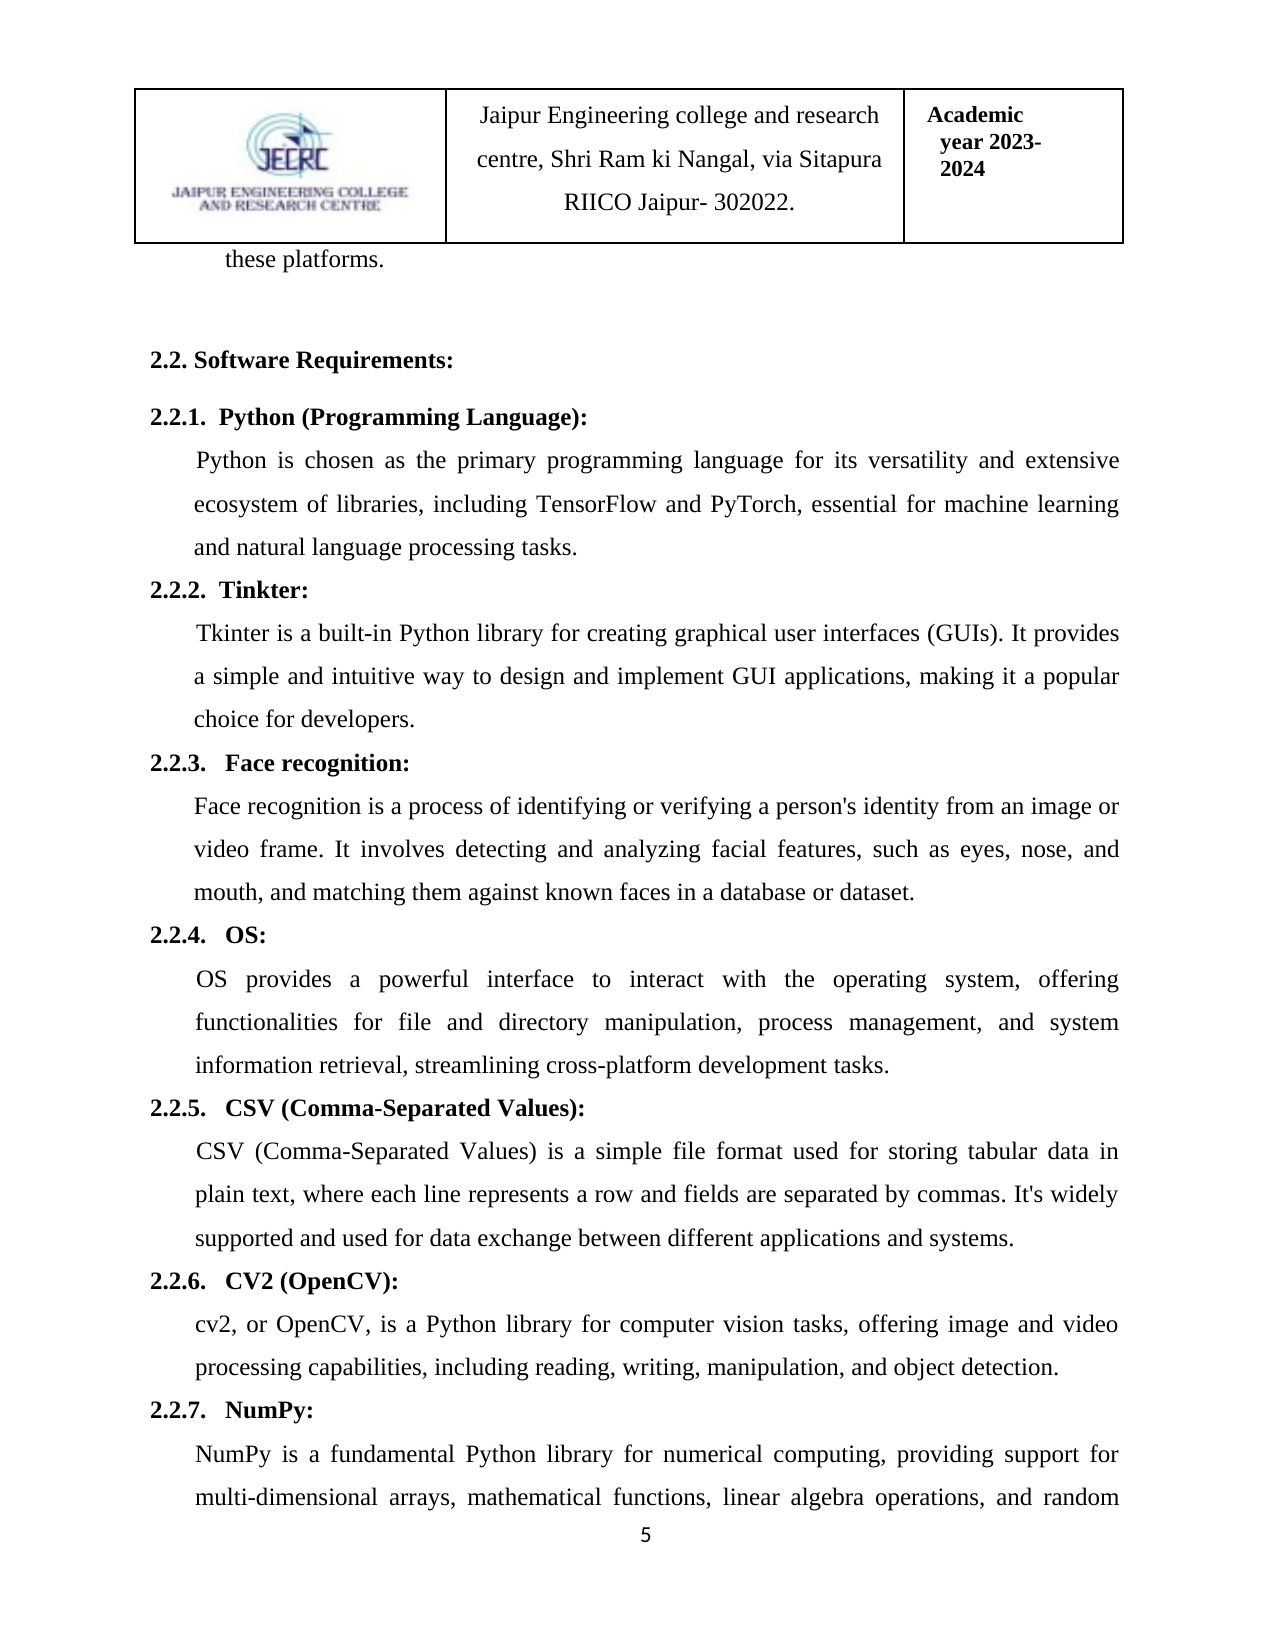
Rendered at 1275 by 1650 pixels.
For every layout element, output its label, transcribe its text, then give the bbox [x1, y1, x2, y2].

picture [171, 106, 415, 217]
subtitle CV2 (OpenCV): [150, 1266, 1120, 1295]
subtitle OS provides a powerful interface to interact with the operating system, offering functionalities for file and directory manipulation, process management, and system information retrieval, streamlining cross-platform development tasks. [195, 964, 1120, 1079]
subtitle OS: [150, 921, 1120, 949]
subtitle Python is chosen as the primary programming language for its versatility and extensive ecosystem of libraries, including TensorFlow and PyTorch, essential for machine learning and natural language processing tasks. [194, 446, 1120, 561]
subtitle Face recognition is a process of identifying or verifying a person's identity from an image or video frame. It involves detecting and analyzing facial features, such as eyes, nose, and mouth, and matching them against known faces in a database or dataset. [194, 791, 1120, 906]
subtitle NumPy: [150, 1396, 1120, 1424]
subtitle CSV (Comma-Separated Values) is a simple file format used for storing tabular data in plain text, where each line represents a row and fields are separated by commas. It's widely supported and used for data exchange between different applications and systems. [195, 1136, 1120, 1251]
subtitle Face recognition: [150, 748, 1120, 777]
subtitle Software Requirements: [150, 345, 1173, 373]
subtitle Tkinter is a built-in Python library for creating graphical user interfaces (GUIs). It provides a simple and intuitive way to design and implement GUI applications, making it a popular choice for developers. [194, 618, 1120, 733]
subtitle CSV (Comma-Separated Values): [150, 1093, 1120, 1122]
subtitle 2.2.1. Python (Programming Language): [150, 402, 1120, 431]
subtitle cv2, or OpenCV, is a Python library for computer vision tasks, offering image and video processing capabilities, including reading, writing, manipulation, and object detection. [195, 1309, 1120, 1381]
subtitle 2.2.2. Tinkter: [150, 575, 1120, 604]
